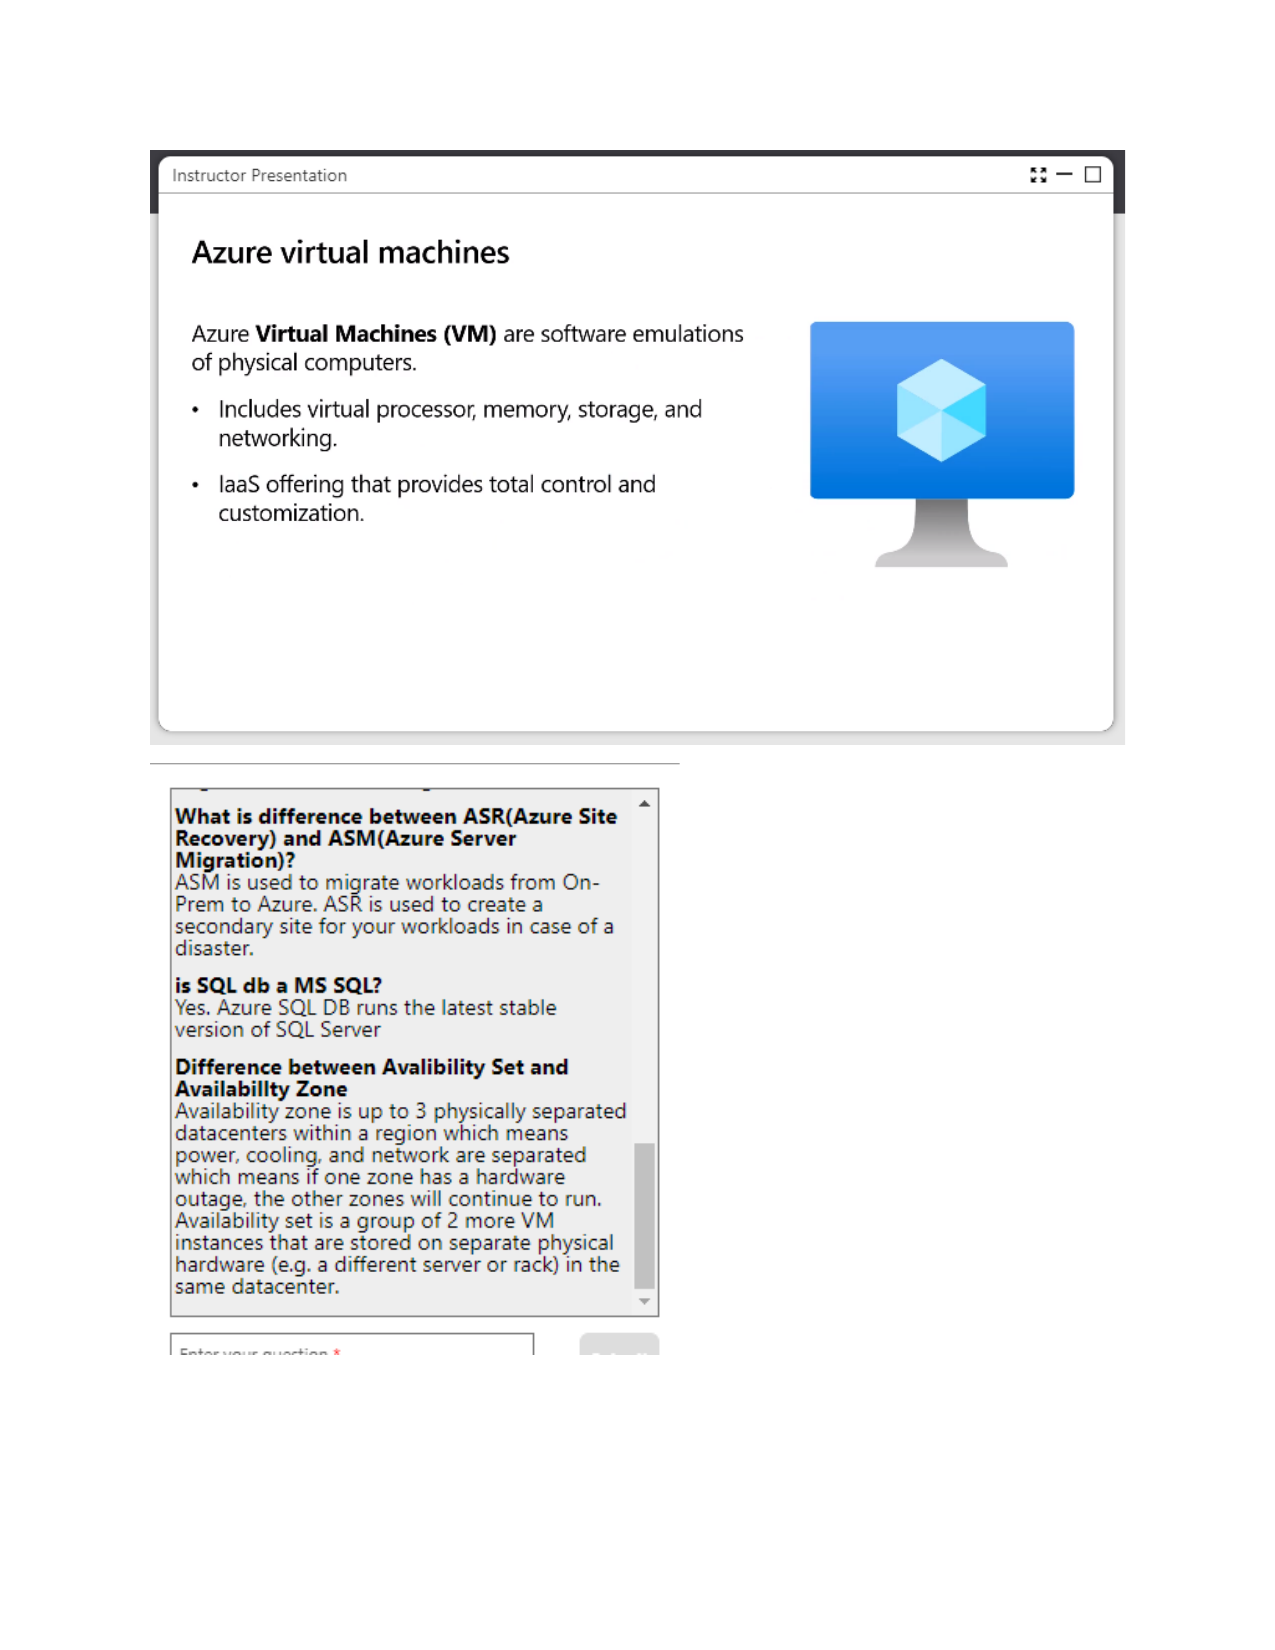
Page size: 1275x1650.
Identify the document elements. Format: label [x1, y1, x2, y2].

picture [150, 763, 680, 1355]
picture [150, 150, 1125, 745]
